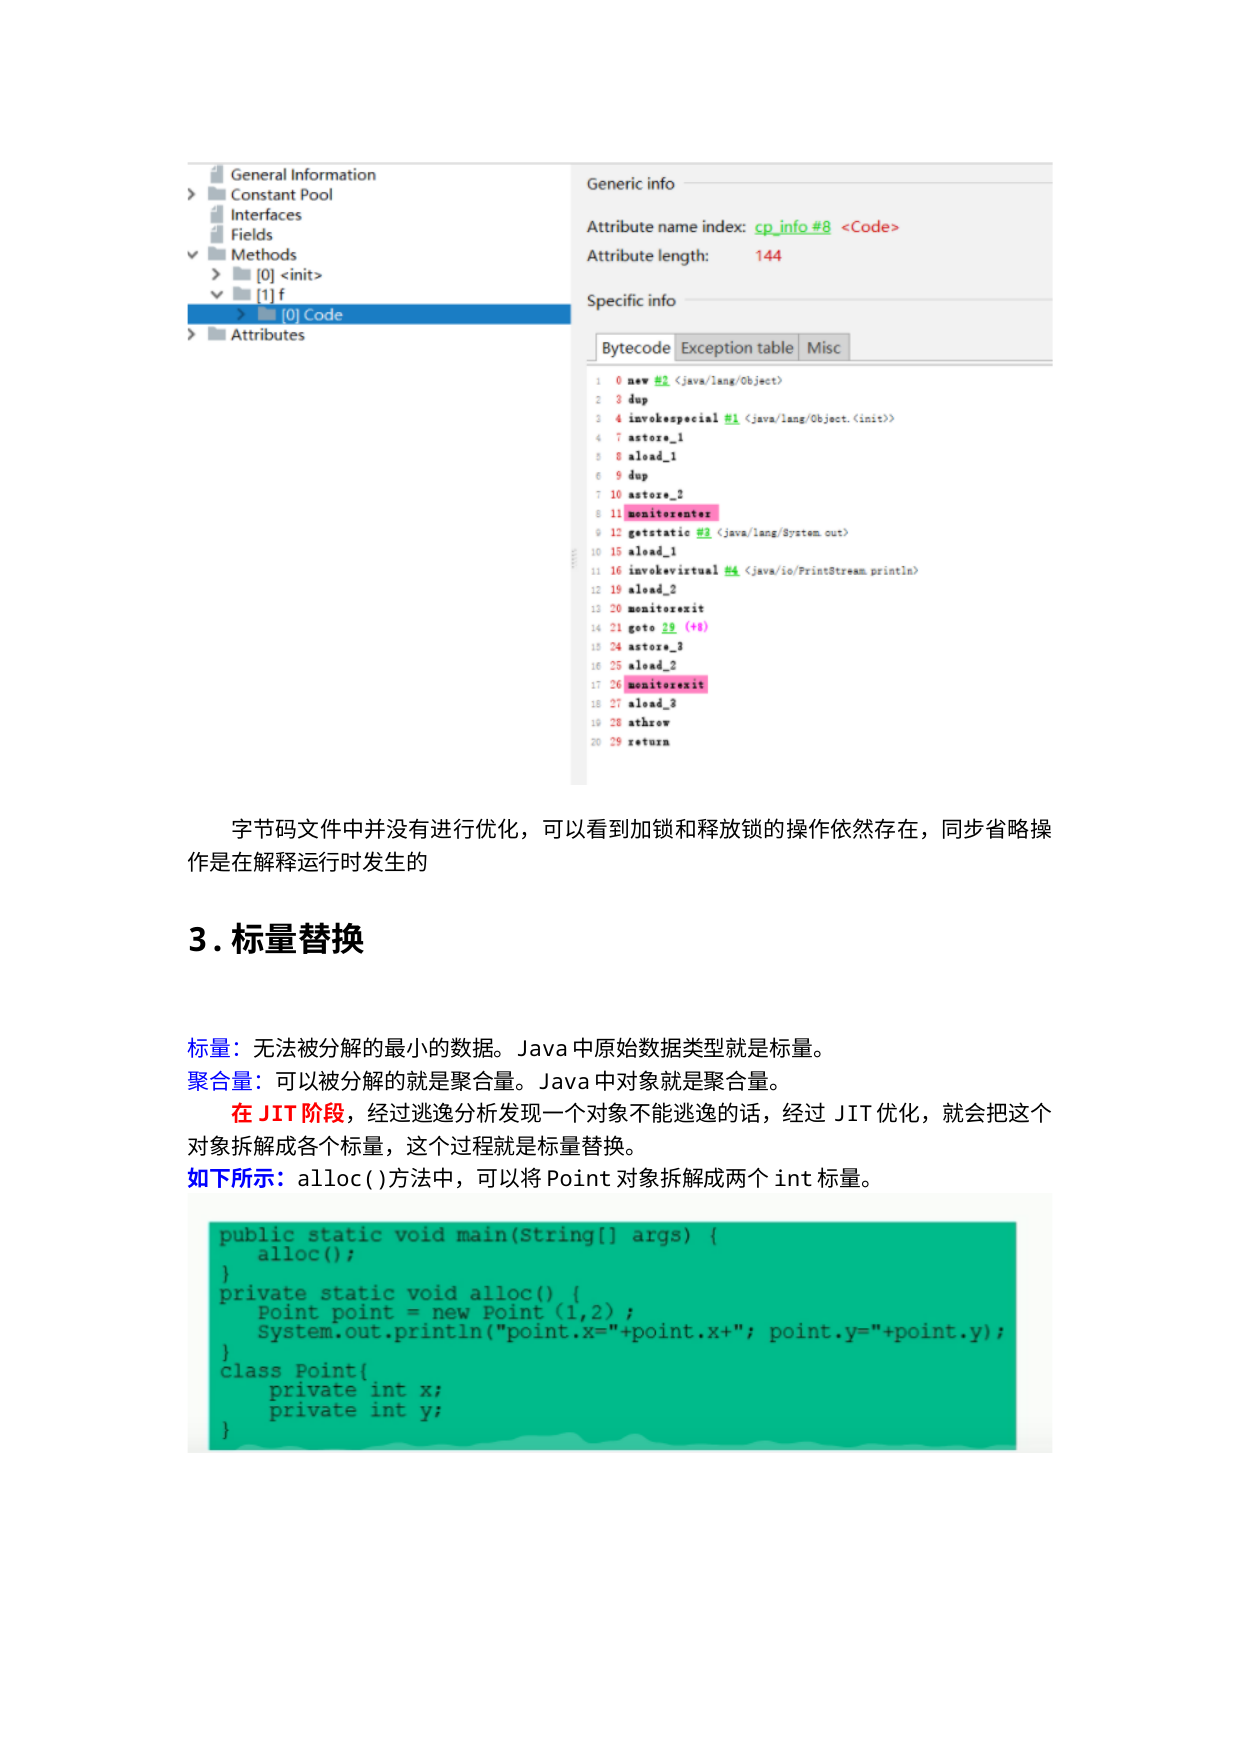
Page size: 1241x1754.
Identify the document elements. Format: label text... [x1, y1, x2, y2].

text 聚合量：可以被分解的就是聚合量。Java中对象就是聚合量。 [187, 1063, 1053, 1096]
picture [187, 162, 1053, 785]
text 在JIT阶段，经过逃逸分析发现一个对象不能逃逸的话，经过JIT优化，就会把这个对象拆解成各个标量，这个过程就是标量替换。 [187, 1096, 1053, 1161]
subtitle 标量替换 [187, 904, 1053, 969]
text 标量：无法被分解的最小的数据。Java中原始数据类型就是标量。 [187, 1031, 1053, 1063]
text 如下所示：alloc()方法中，可以将Point对象拆解成两个int标量。 [187, 1161, 1053, 1193]
picture [187, 1193, 1053, 1453]
text 字节码文件中并没有进行优化，可以看到加锁和释放锁的操作依然存在，同步省略操作是在解释运行时发生的 [187, 812, 1053, 877]
